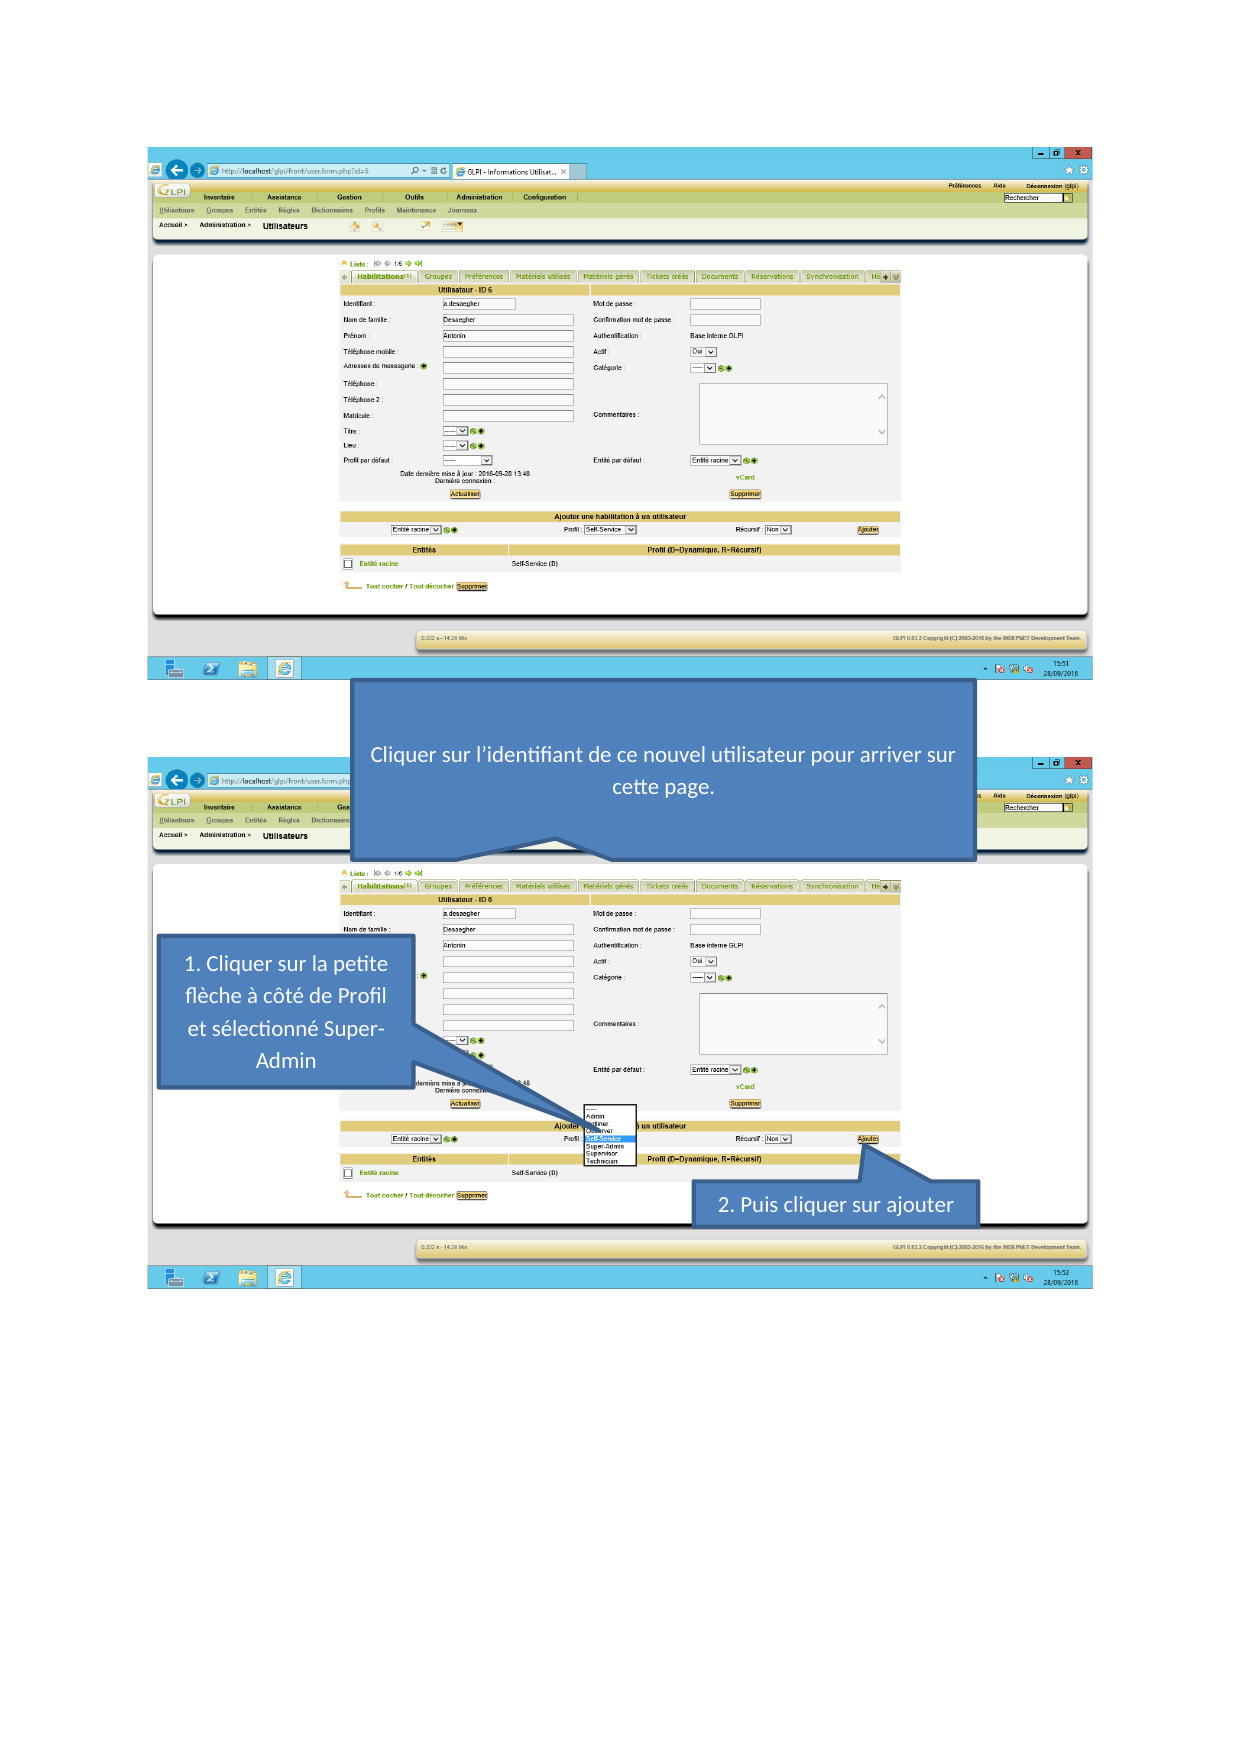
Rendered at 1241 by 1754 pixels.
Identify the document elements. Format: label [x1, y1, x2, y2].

picture [147, 147, 1093, 680]
picture [147, 757, 1093, 1289]
